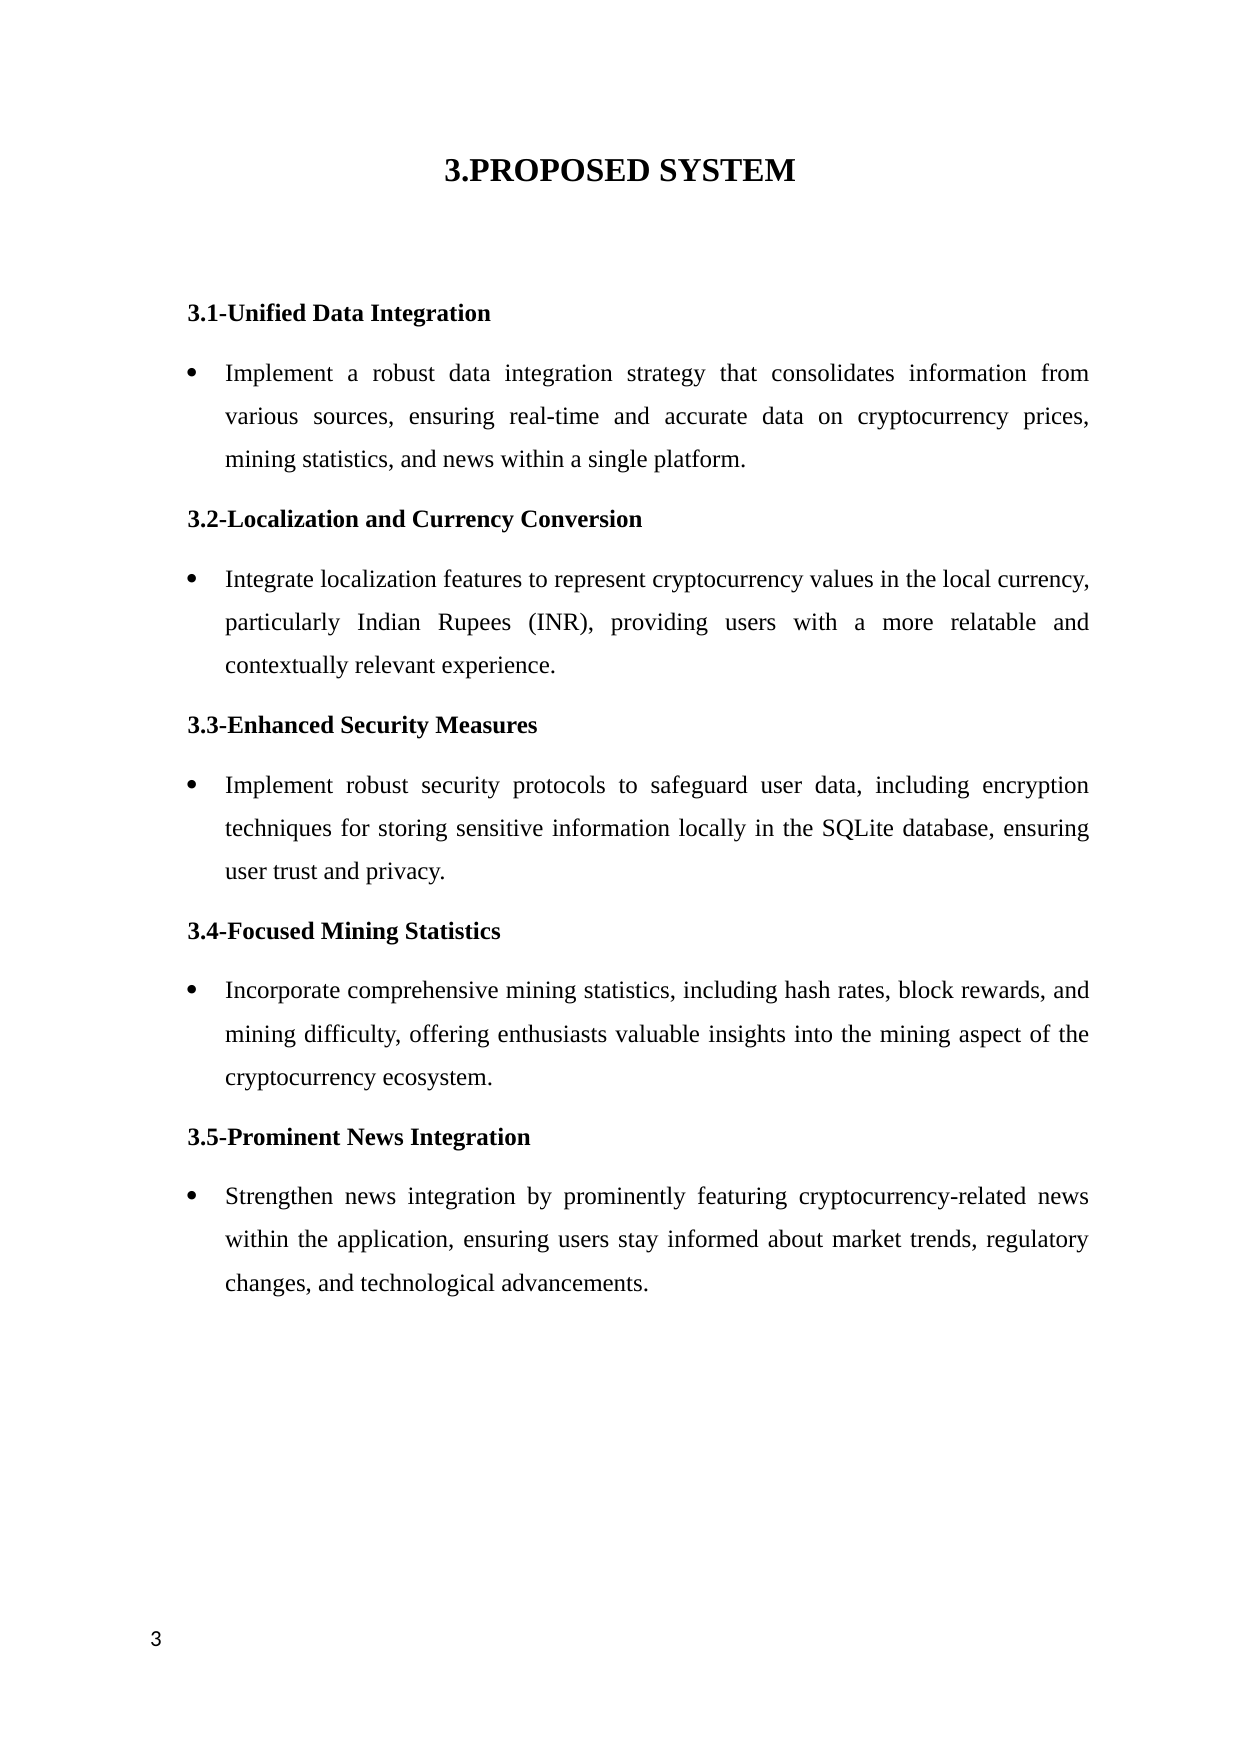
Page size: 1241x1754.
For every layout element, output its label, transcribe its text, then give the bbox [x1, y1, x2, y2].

list Implement robust security protocols to safeguard user data, including encryption techniques for storing sensitive information locally in the SQLite database, ensuring user trust and privacy. [187, 770, 1090, 885]
list Integrate localization features to represent cryptocurrency values in the local currency, particularly Indian Rupees (INR), providing users with a more relatable and contextually relevant experience. [187, 564, 1090, 679]
text 3.1-Unified Data Integration [187, 298, 1090, 327]
list Incorporate comprehensive mining statistics, including hash rates, block rewards, and mining difficulty, offering enthusiasts valuable insights into the mining aspect of the cryptocurrency ecosystem. [187, 976, 1090, 1091]
text 3.3-Enhanced Security Measures [187, 710, 1090, 739]
text 3.PROPOSED SYSTEM [150, 150, 1090, 188]
text 3.5-Prominent News Integration [187, 1122, 1090, 1150]
text 3.4-Focused Mining Statistics [187, 916, 1090, 944]
list Strengthen news integration by prominently featuring cryptocurrency-related news within the application, ensuring users stay informed about market trends, regulatory changes, and technological advancements. [187, 1181, 1090, 1296]
text 3.2-Localization and Currency Conversion [187, 504, 1090, 533]
list Implement a robust data integration strategy that consolidates information from various sources, ensuring real-time and accurate data on cryptocurrency prices, mining statistics, and news within a single platform. [187, 358, 1090, 473]
